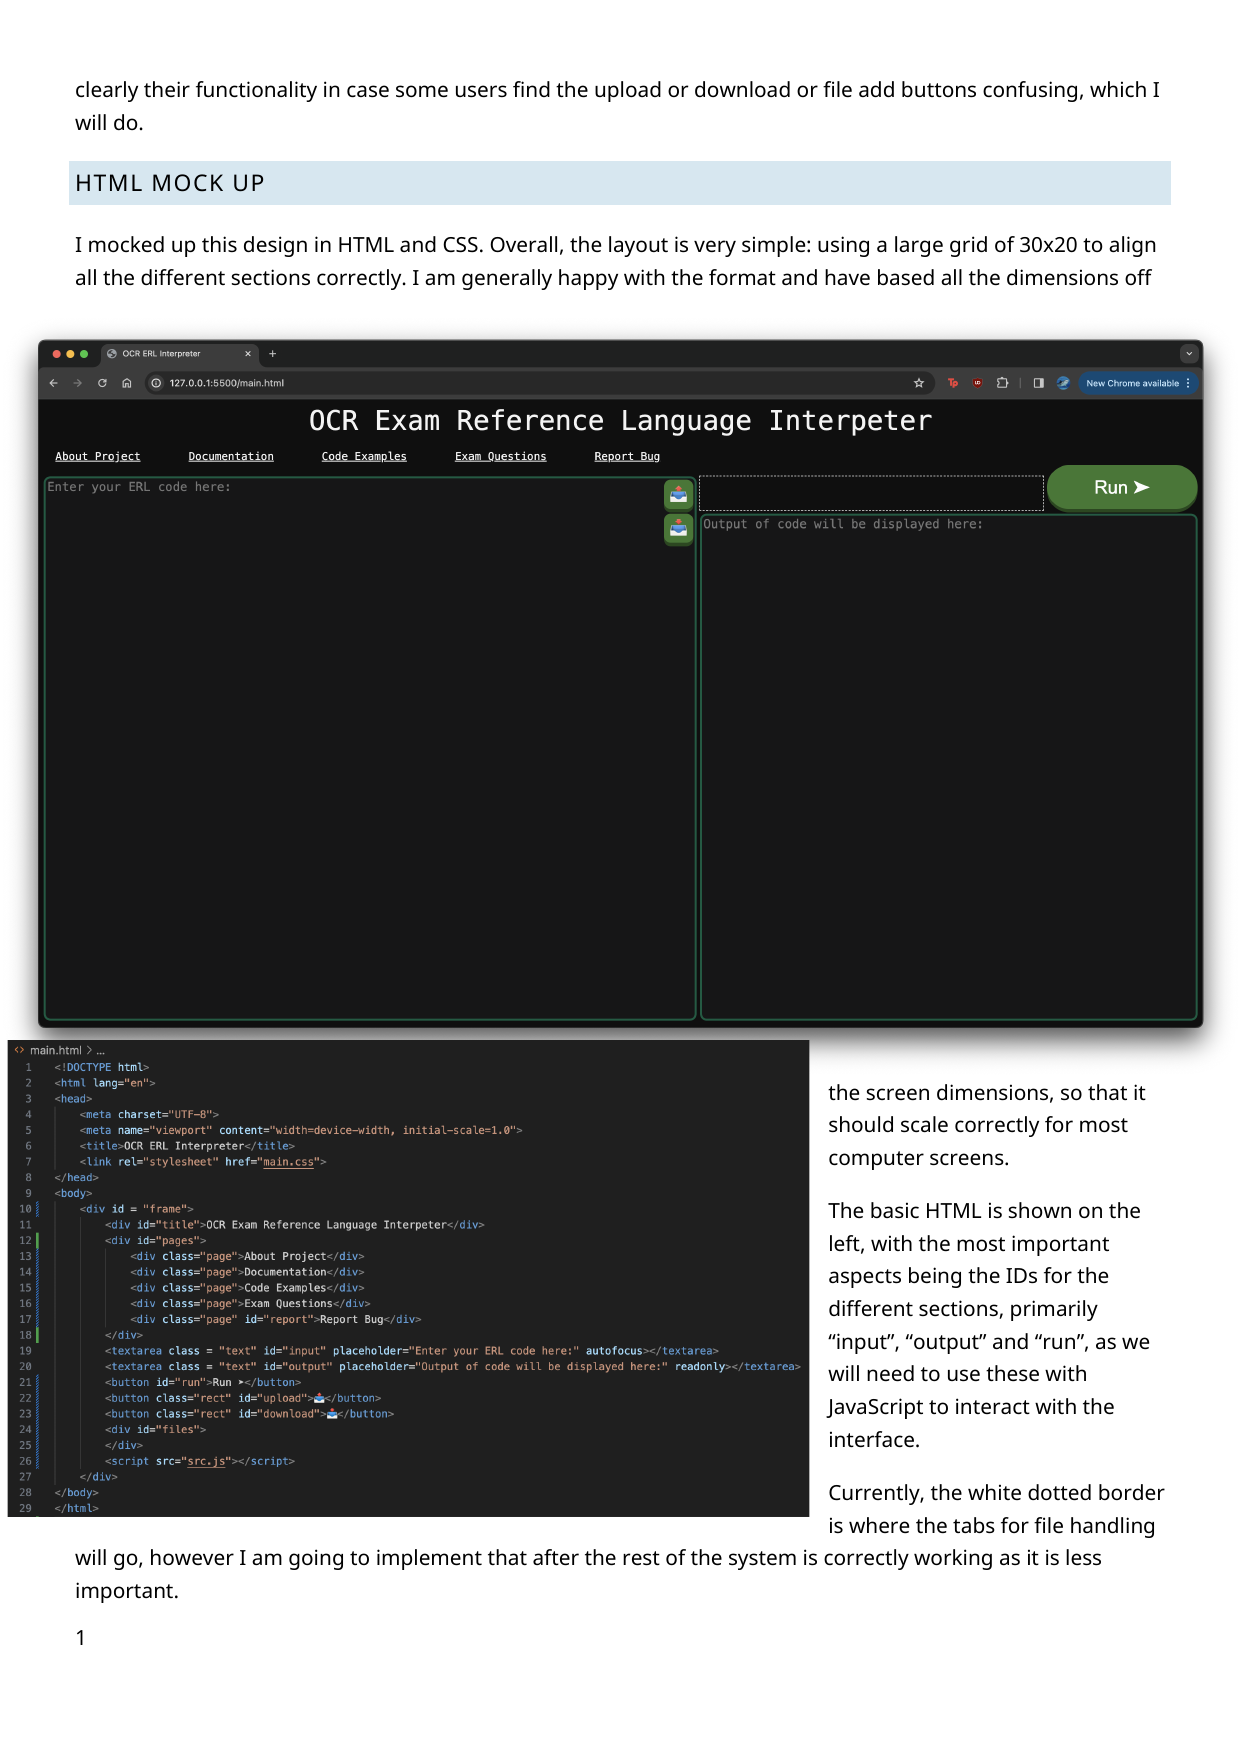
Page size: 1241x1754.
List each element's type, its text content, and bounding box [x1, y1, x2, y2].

subtitle html mock up [75, 167, 1165, 198]
text Currently, the white dotted border is where the tabs for file handling will go, however I am going to implement that after the rest of the system is correctly working as it is less important. [75, 1478, 1165, 1604]
text The basic HTML is shown on the left, with the most important aspects being the IDs for the different sections, primarily “input”, “output” and “run”, as we will need to use these with JavaScript to interact with the interface. [810, 1196, 1165, 1453]
picture [0, 315, 1241, 1517]
text I mocked up this design in HTML and CSS. Overall, the layout is very simple: using a large grid of 30x20 to align all the different sections correctly. I am generally happy with the format and have based all the dimensions off the screen dimensions, so that it should scale correctly for most computer screens. [810, 1078, 1165, 1171]
text I mocked up this design in HTML and CSS. Overall, the layout is very simple: using a large grid of 30x20 to align all the different sections correctly. I am generally happy with the format and have based all the dimensions off the screen dimensions, so that it should scale correctly for most computer screens. [75, 230, 1165, 315]
